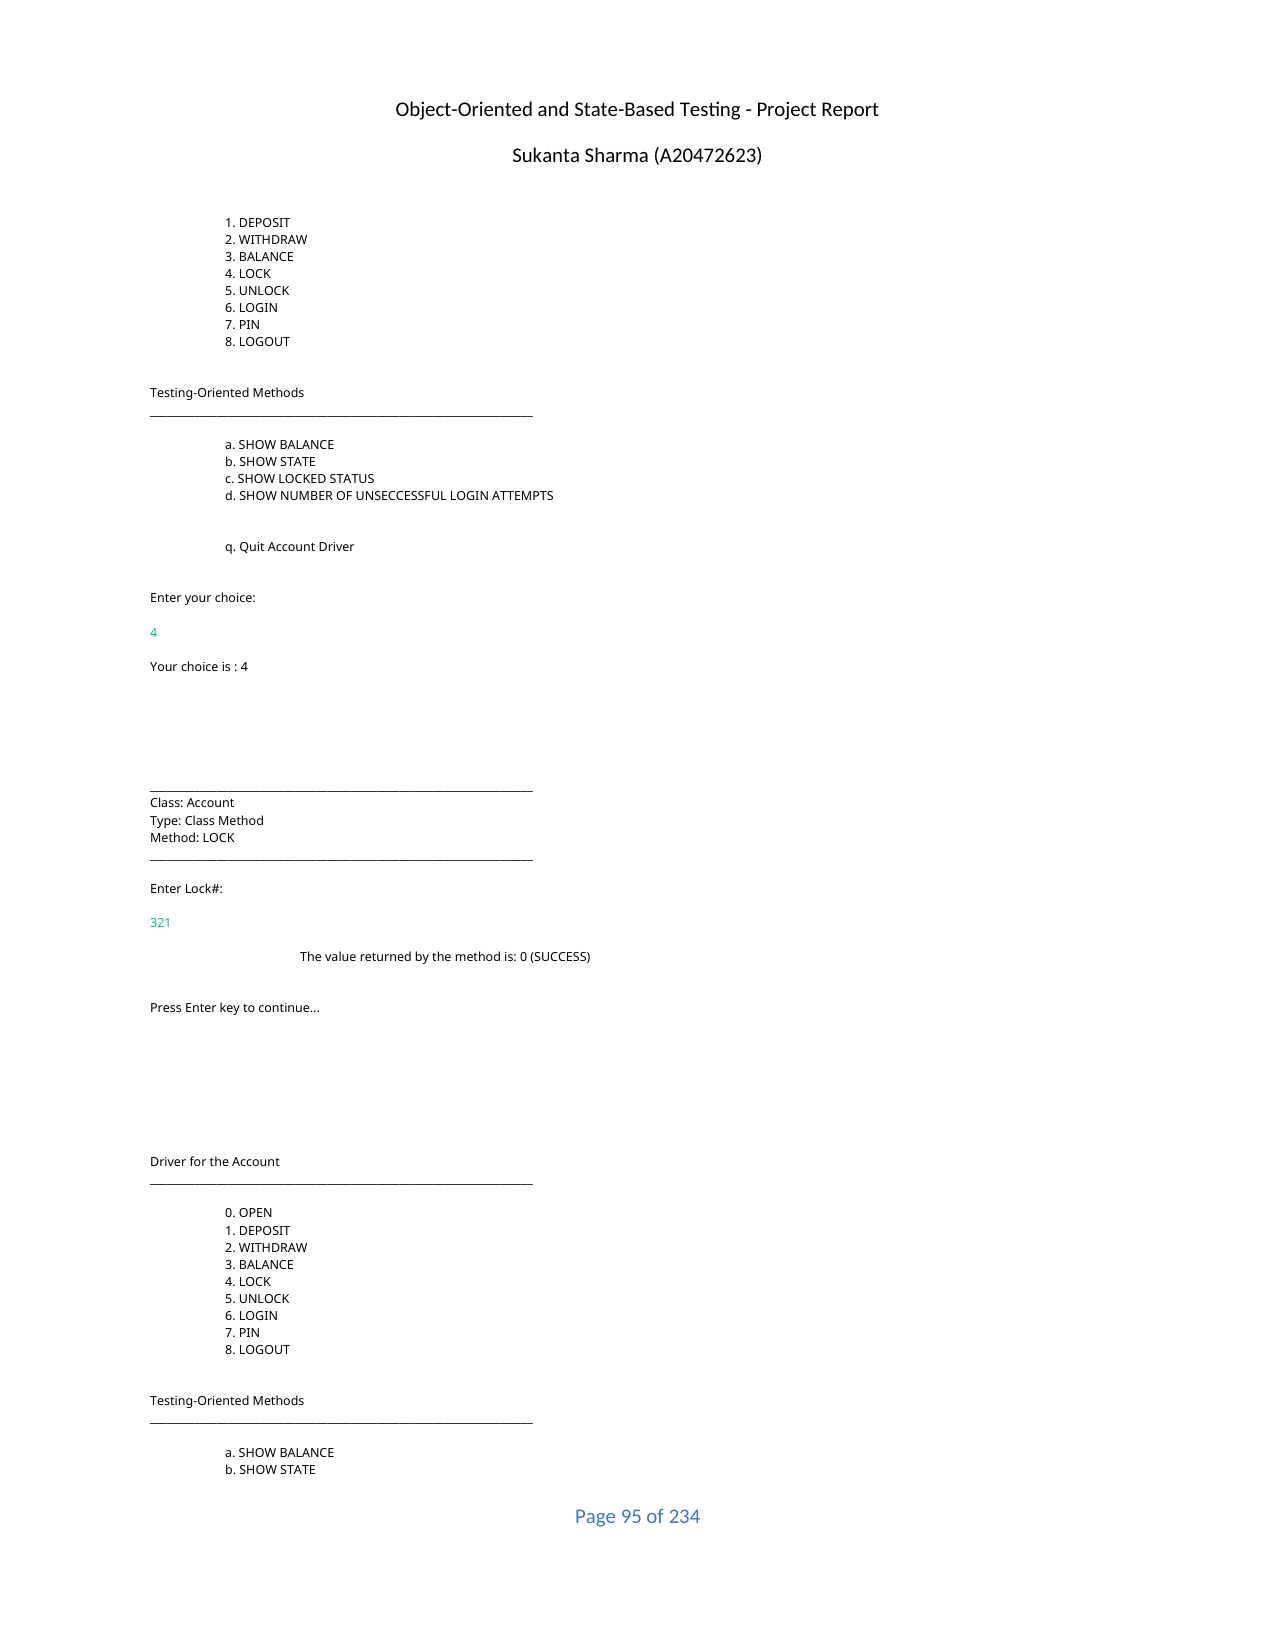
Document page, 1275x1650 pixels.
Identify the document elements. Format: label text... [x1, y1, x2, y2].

text 6. LOGIN [150, 1307, 1125, 1324]
text _____________________________________________________________________ [150, 1409, 1125, 1427]
text 321 [150, 914, 1125, 931]
text 8. LOGOUT [150, 333, 1125, 350]
text Testing-Oriented Methods [150, 1392, 1125, 1409]
text Method: LOCK [150, 829, 1125, 846]
text Driver for the Account [150, 1153, 1125, 1170]
text b. SHOW STATE [150, 453, 1125, 470]
text d. SHOW NUMBER OF UNSECCESSFUL LOGIN ATTEMPTS [150, 487, 1125, 504]
text q. Quit Account Driver [150, 538, 1125, 555]
text 3. BALANCE [150, 248, 1125, 265]
text _____________________________________________________________________ [150, 846, 1125, 863]
text 2. WITHDRAW [150, 1239, 1125, 1256]
text Enter your choice: [150, 589, 1125, 607]
text 2. WITHDRAW [150, 231, 1125, 248]
text Your choice is : 4 [150, 658, 1125, 675]
text 0. OPEN [150, 1204, 1125, 1222]
text Class: Account [150, 794, 1125, 812]
text Enter Lock#: [150, 880, 1125, 897]
text a. SHOW BALANCE [150, 1444, 1125, 1461]
text 6. LOGIN [150, 299, 1125, 316]
text 5. UNLOCK [150, 282, 1125, 299]
text 5. UNLOCK [150, 1290, 1125, 1307]
text Type: Class Method [150, 812, 1125, 829]
text a. SHOW BALANCE [150, 436, 1125, 453]
text 1. DEPOSIT [150, 1222, 1125, 1239]
text 4. LOCK [150, 265, 1125, 282]
text The value returned by the method is: 0 (SUCCESS) [150, 948, 1125, 965]
text _____________________________________________________________________ [150, 777, 1125, 794]
text Testing-Oriented Methods [150, 384, 1125, 402]
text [150, 402, 1125, 419]
text 8. LOGOUT [150, 1341, 1125, 1358]
text 3. BALANCE [150, 1256, 1125, 1273]
text Press Enter key to continue... [150, 999, 1125, 1017]
text 7. PIN [150, 1324, 1125, 1341]
text c. SHOW LOCKED STATUS [150, 470, 1125, 487]
text 1. DEPOSIT [150, 214, 1125, 231]
text 4 [150, 624, 1125, 641]
text 7. PIN [150, 316, 1125, 333]
text b. SHOW STATE [150, 1461, 1125, 1478]
text _____________________________________________________________________ [150, 1170, 1125, 1187]
text 4. LOCK [150, 1273, 1125, 1290]
